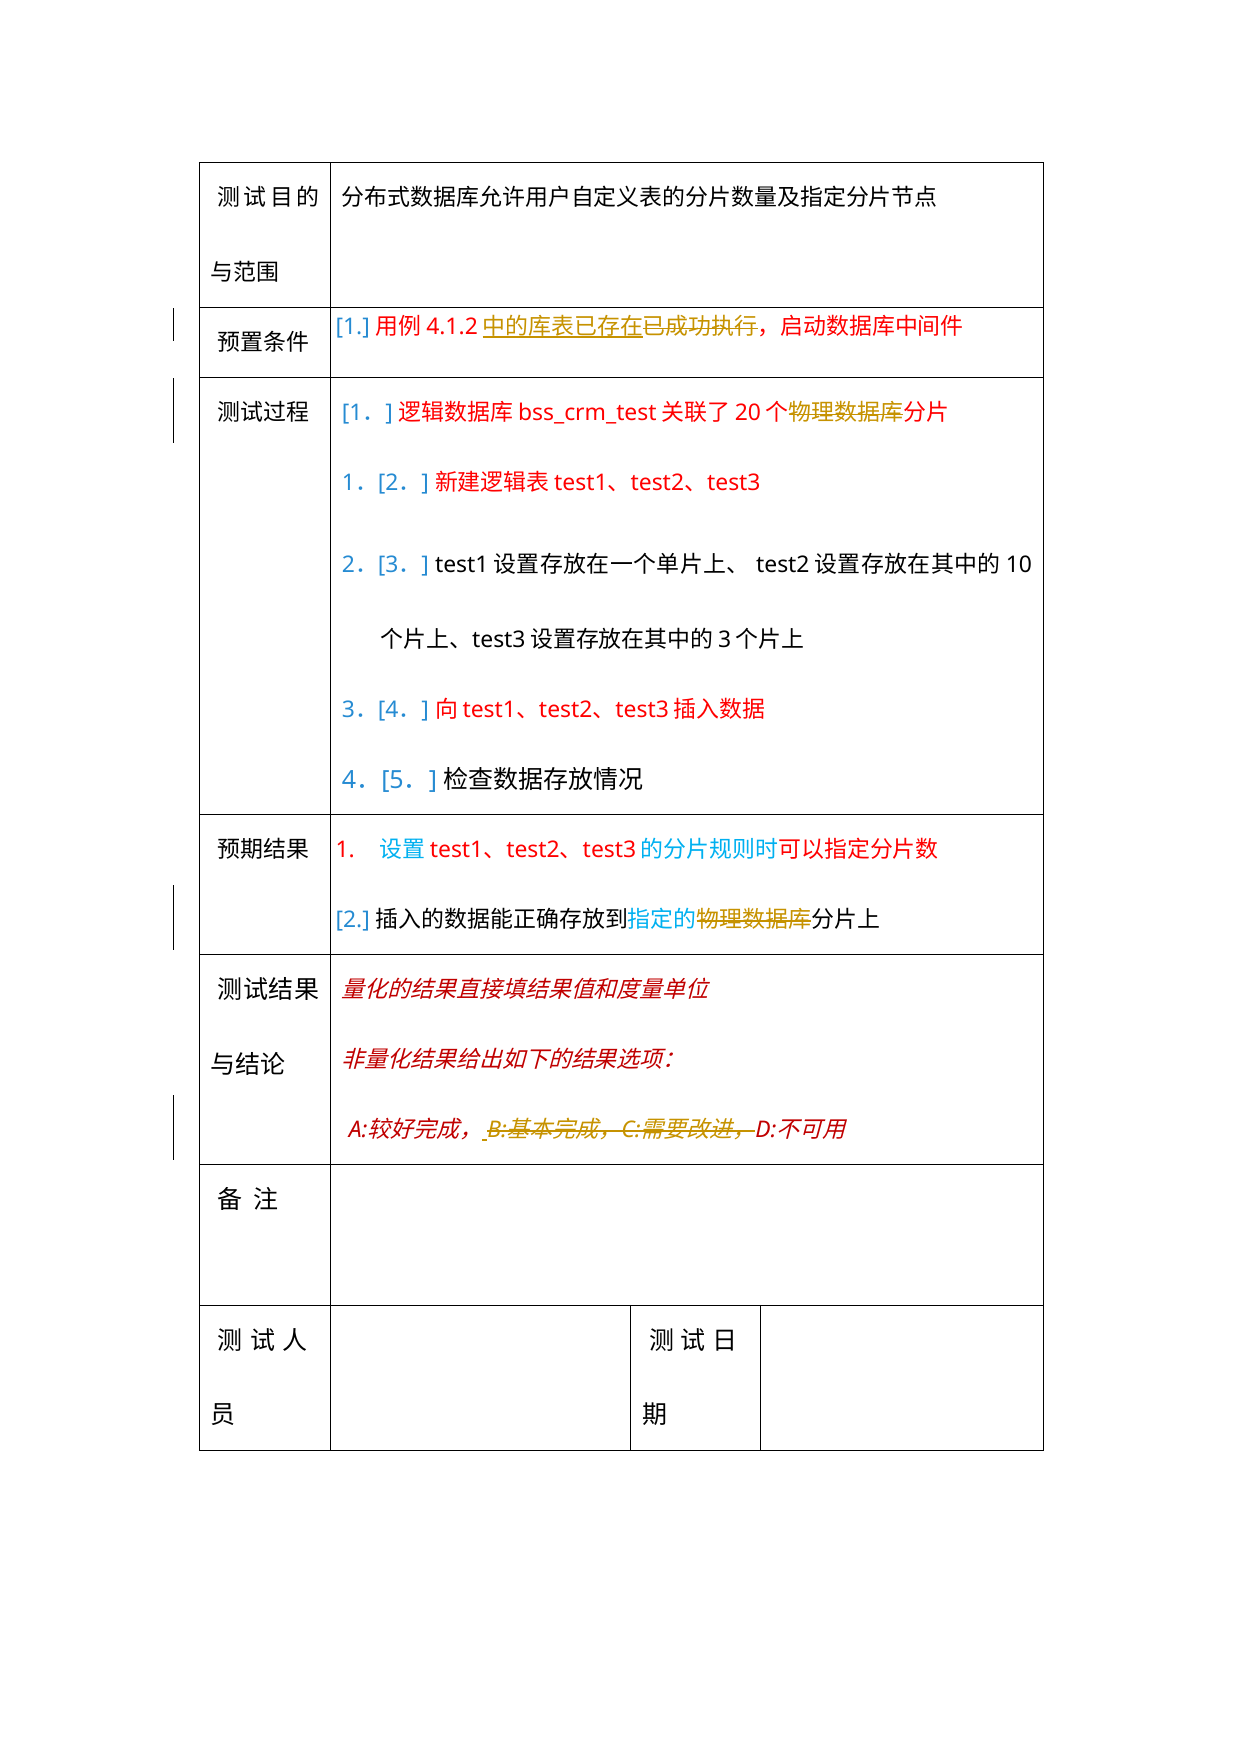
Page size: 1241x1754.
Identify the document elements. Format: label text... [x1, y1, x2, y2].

table_cell 分布式数据库允许用户自定义表的分片数量及指定分片节点 [331, 163, 1043, 307]
table_cell 测试目的与范围 [200, 163, 330, 307]
table_cell 量化的结果直接填结果值和度量单位 非量化结果给出如下的结果选项： A:较好完成，D:不可用 [331, 955, 1043, 1164]
table_cell [331, 1165, 1043, 1305]
table_cell 测试结果与结论 [200, 955, 330, 1164]
table_cell 用例4.1.2，启动数据库中间件 [331, 308, 1043, 377]
table_cell 设置test1、test2、test3的分片规则时可以指定分片数 插入的数据能正确存放到指定的分片上 [331, 815, 1043, 954]
table_cell [331, 1306, 630, 1450]
table_cell 测试过程 [200, 378, 330, 814]
table_cell 测试人员 [200, 1306, 330, 1450]
table_cell 测试日期 [631, 1306, 760, 1450]
table_cell 预期结果 [200, 815, 330, 954]
table_cell [761, 1306, 1043, 1450]
table_cell 备 注 [200, 1165, 330, 1305]
table_cell 逻辑数据库bss_crm_test关联了20个分片 新建逻辑表test1、test2、test3 test1设置存放在一个单片上、 test2设置存放在其中的10个片上、test3设置存放在其中的3个片上 向test1、test2、test3插入数据 检查数据存放情况 [331, 378, 1043, 814]
table_cell 预置条件 [200, 308, 330, 377]
